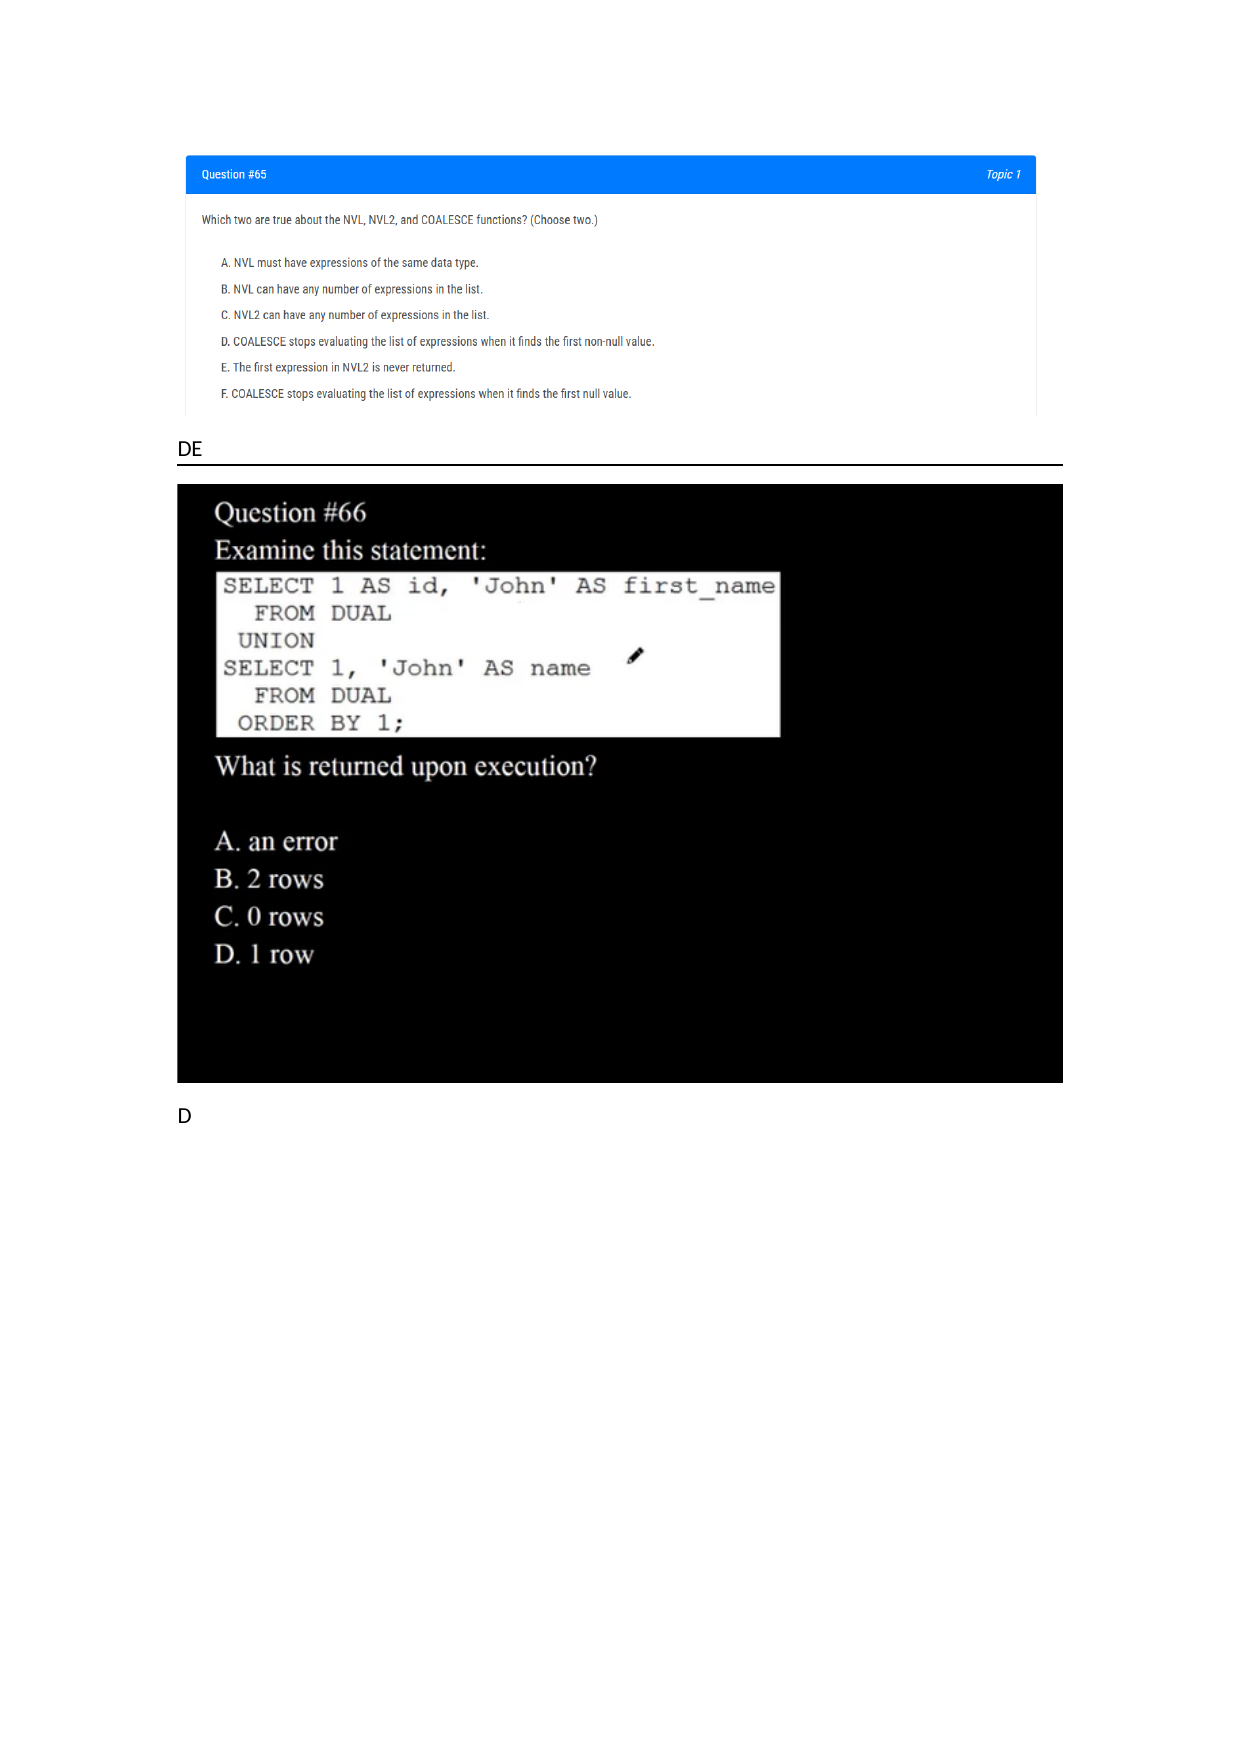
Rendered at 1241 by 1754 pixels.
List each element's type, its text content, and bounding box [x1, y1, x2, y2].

picture [177, 484, 1063, 1083]
text DE [177, 434, 1063, 464]
picture [177, 147, 1063, 416]
text D [177, 1101, 1063, 1129]
